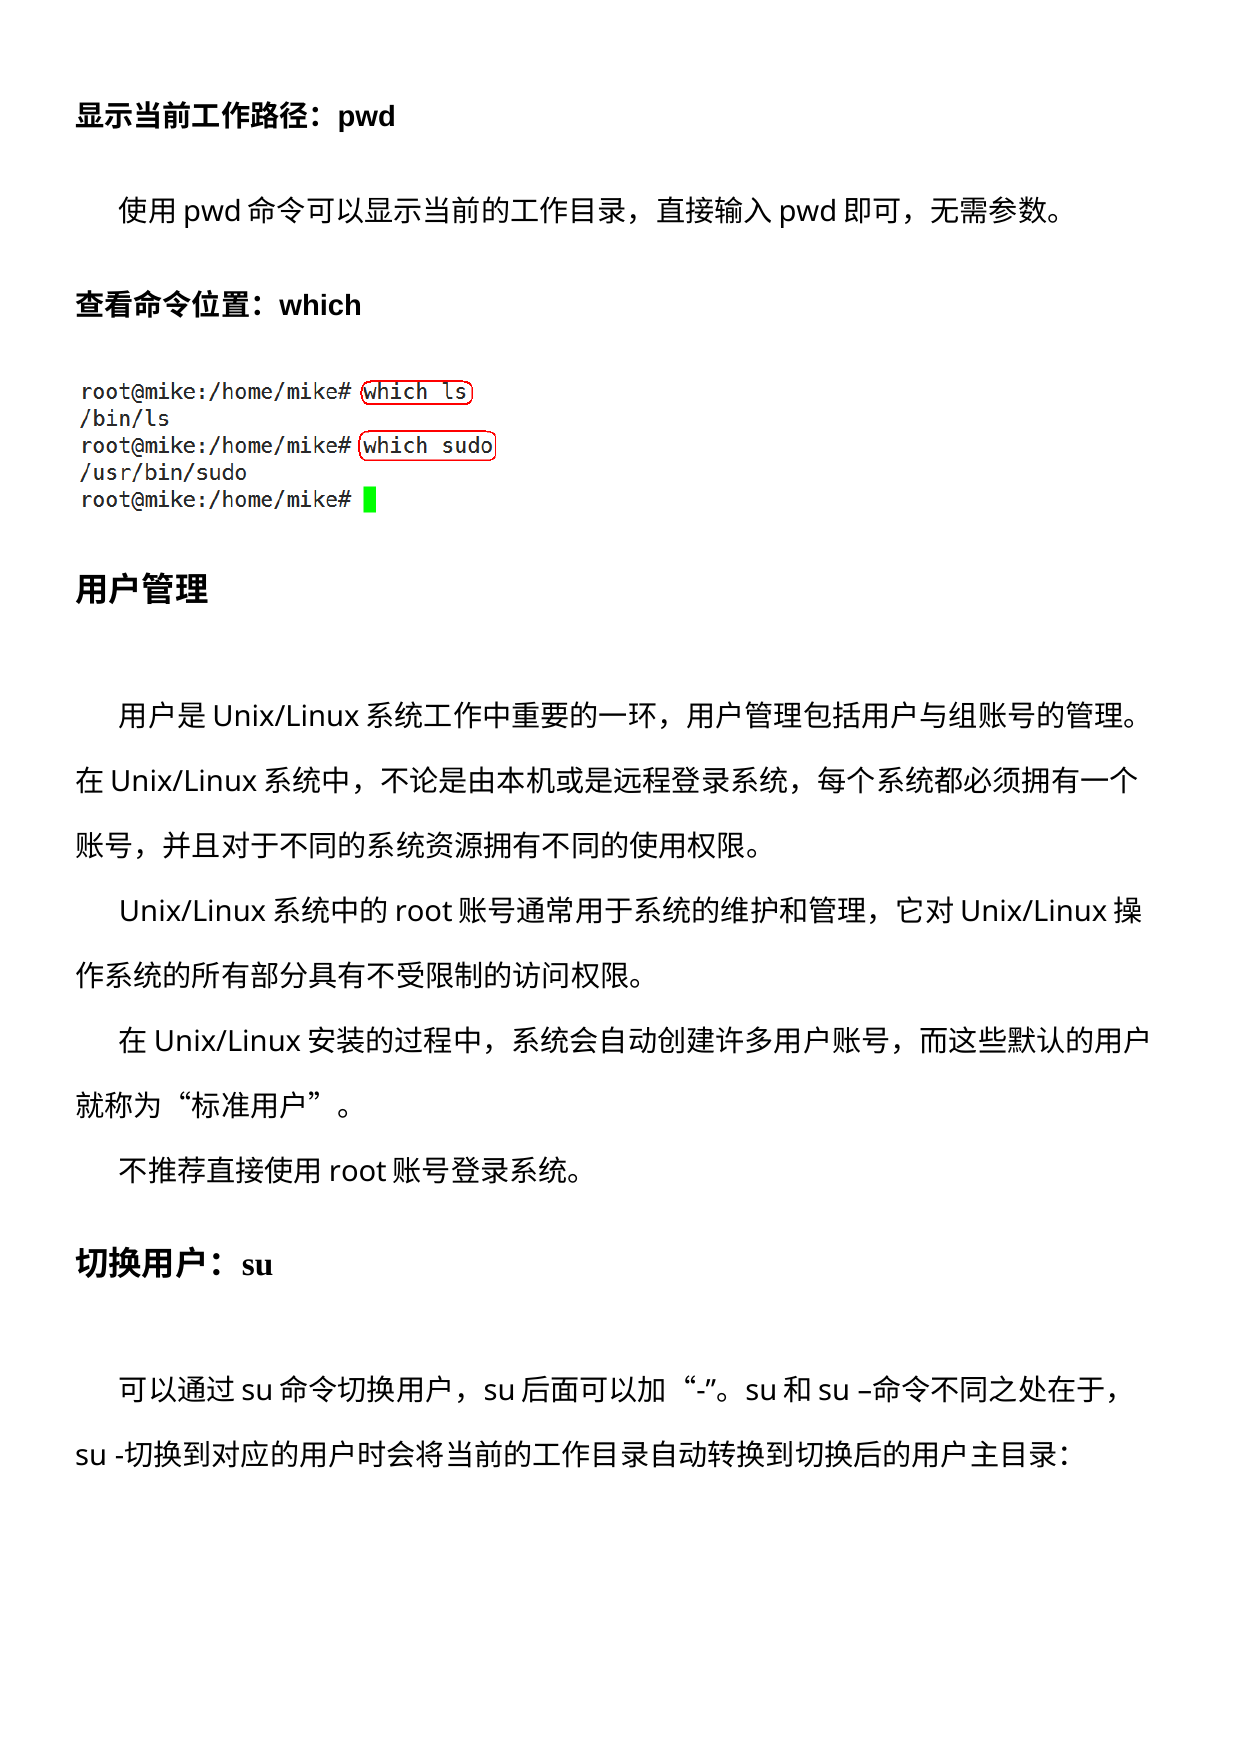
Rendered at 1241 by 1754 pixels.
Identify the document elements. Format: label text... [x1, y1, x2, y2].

subtitle 用户管理 [75, 555, 1165, 620]
text Unix/Linux系统中的root账号通常用于系统的维护和管理，它对Unix/Linux操作系统的所有部分具有不受限制的访问权限。 [75, 877, 1165, 1007]
subtitle 切换用户：su [75, 1229, 1165, 1294]
subtitle 查看命令位置：which [75, 270, 1165, 335]
subtitle 显示当前工作路径：pwd [75, 81, 1165, 146]
text 用户是Unix/Linux系统工作中重要的一环，用户管理包括用户与组账号的管理。在Unix/Linux系统中，不论是由本机或是远程登录系统，每个系统都必须拥有一个账号，并且对于不同的系统资源拥有不同的使用权限。 [75, 682, 1165, 877]
picture [75, 380, 520, 513]
text 可以通过su命令切换用户，su后面可以加“-”。su和su –命令不同之处在于，su -切换到对应的用户时会将当前的工作目录自动转换到切换后的用户主目录： [75, 1356, 1165, 1486]
text 不推荐直接使用root账号登录系统。 [75, 1137, 1165, 1202]
text 使用pwd命令可以显示当前的工作目录，直接输入pwd即可，无需参数。 [75, 176, 1165, 241]
text 在Unix/Linux安装的过程中，系统会自动创建许多用户账号，而这些默认的用户就称为“标准用户”。 [75, 1007, 1165, 1137]
